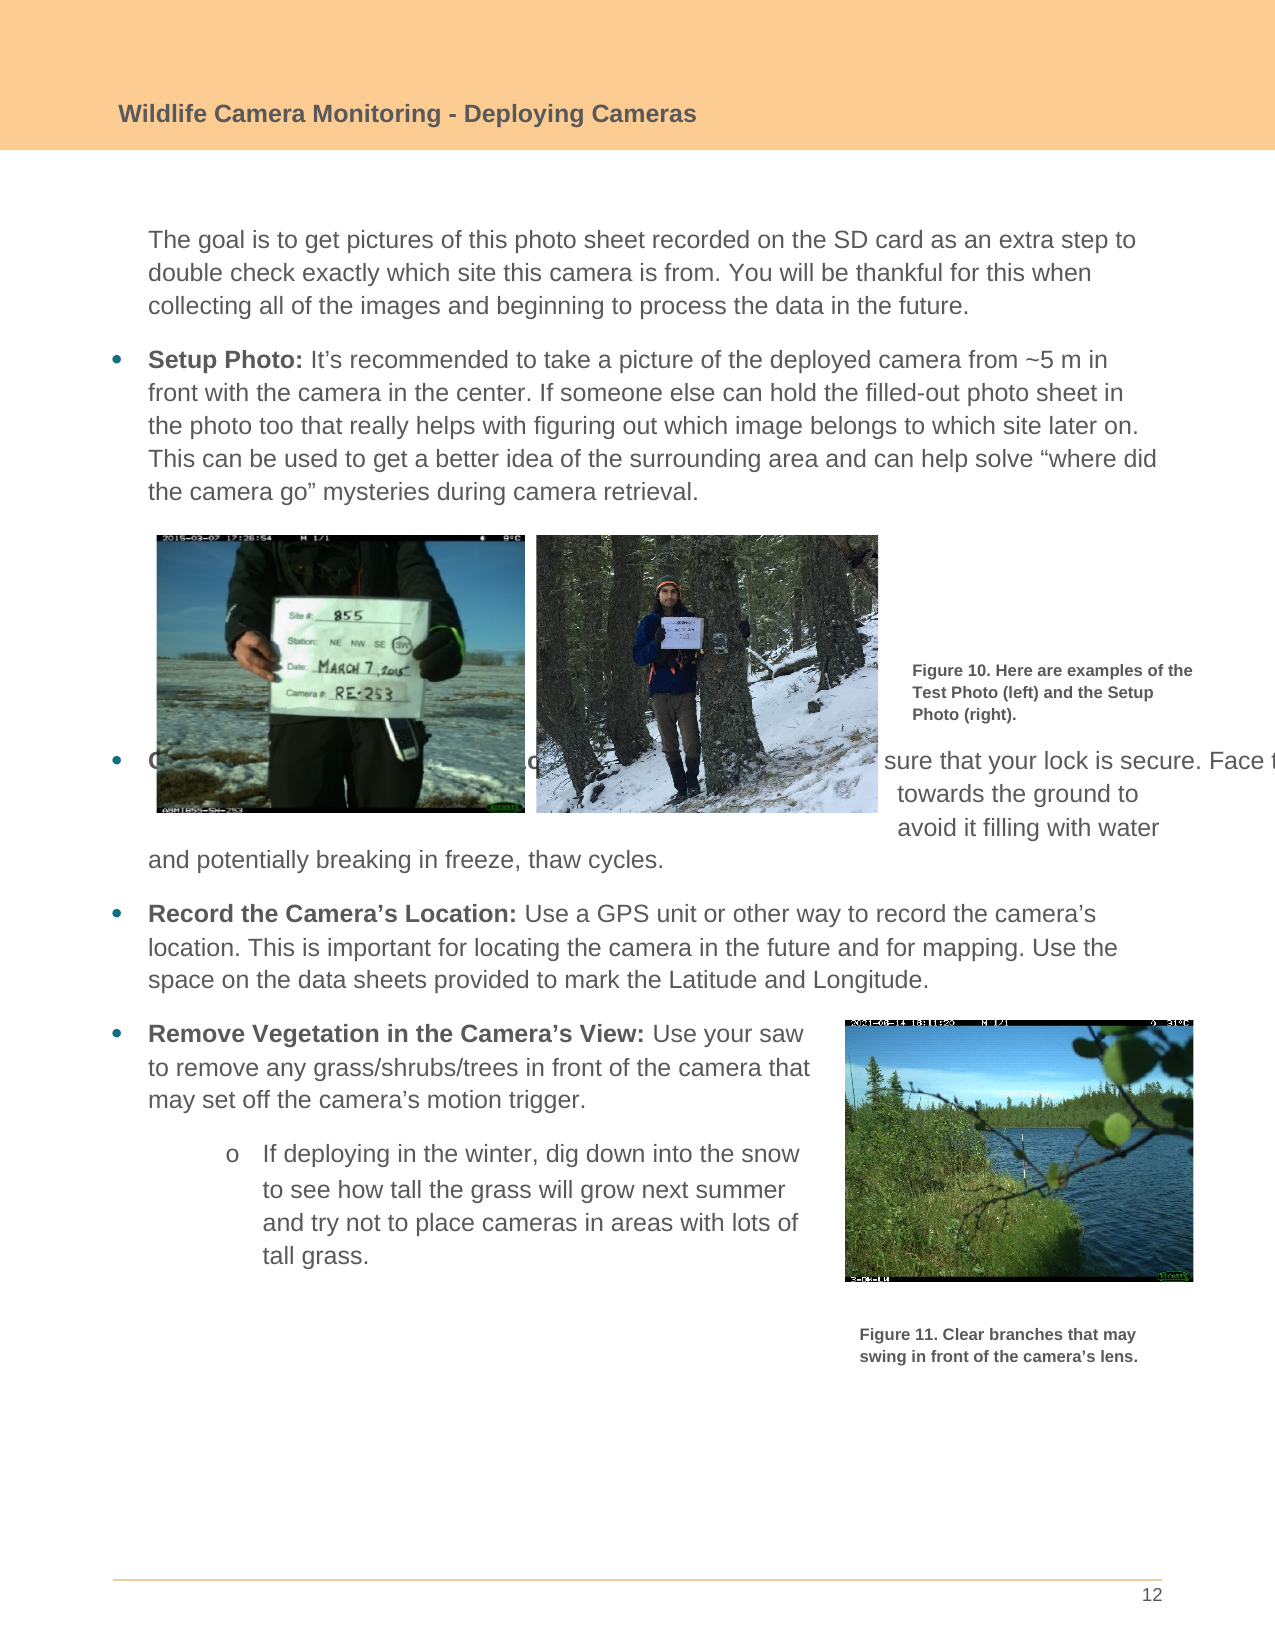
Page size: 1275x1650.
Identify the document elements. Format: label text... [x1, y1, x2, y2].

picture [156, 535, 525, 813]
list If deploying in the winter, dig down into the snow to see how tall the grass will grow next summer and try not to place cameras in areas with lots of tall grass. [225, 1139, 845, 1269]
picture [536, 535, 879, 813]
list Remove Vegetation in the Camera’s View: Use your saw to remove any grass/shrubs/trees in front of the camera that may set off the camera’s motion trigger. [112, 1019, 1162, 1114]
list Setup Photo: It’s recommended to take a picture of the deployed camera from ~5 m in front with the camera in the center. If someone else can hold the filled-out photo sheet in the photo too that really helps with figuring out which image belongs to which site later on. This can be used to get a better idea of the surrounding area and can help solve “where did the camera go” mysteries during camera retrieval. [112, 345, 1162, 506]
list Record the Camera’s Location: Use a GPS unit or other way to record the camera’s location. This is important for locating the camera in the future and for mapping. Use the space on the data sheets provided to mark the Latitude and Longitude. [112, 899, 1162, 994]
list Check that the Python Lock is Locked: Before you leave, make sure that your lock is secure. Face the key hole of the lock down towards the ground to avoid it filling with water and potentially breaking in freeze, thaw cycles. [112, 746, 1162, 874]
picture [845, 1020, 1194, 1282]
